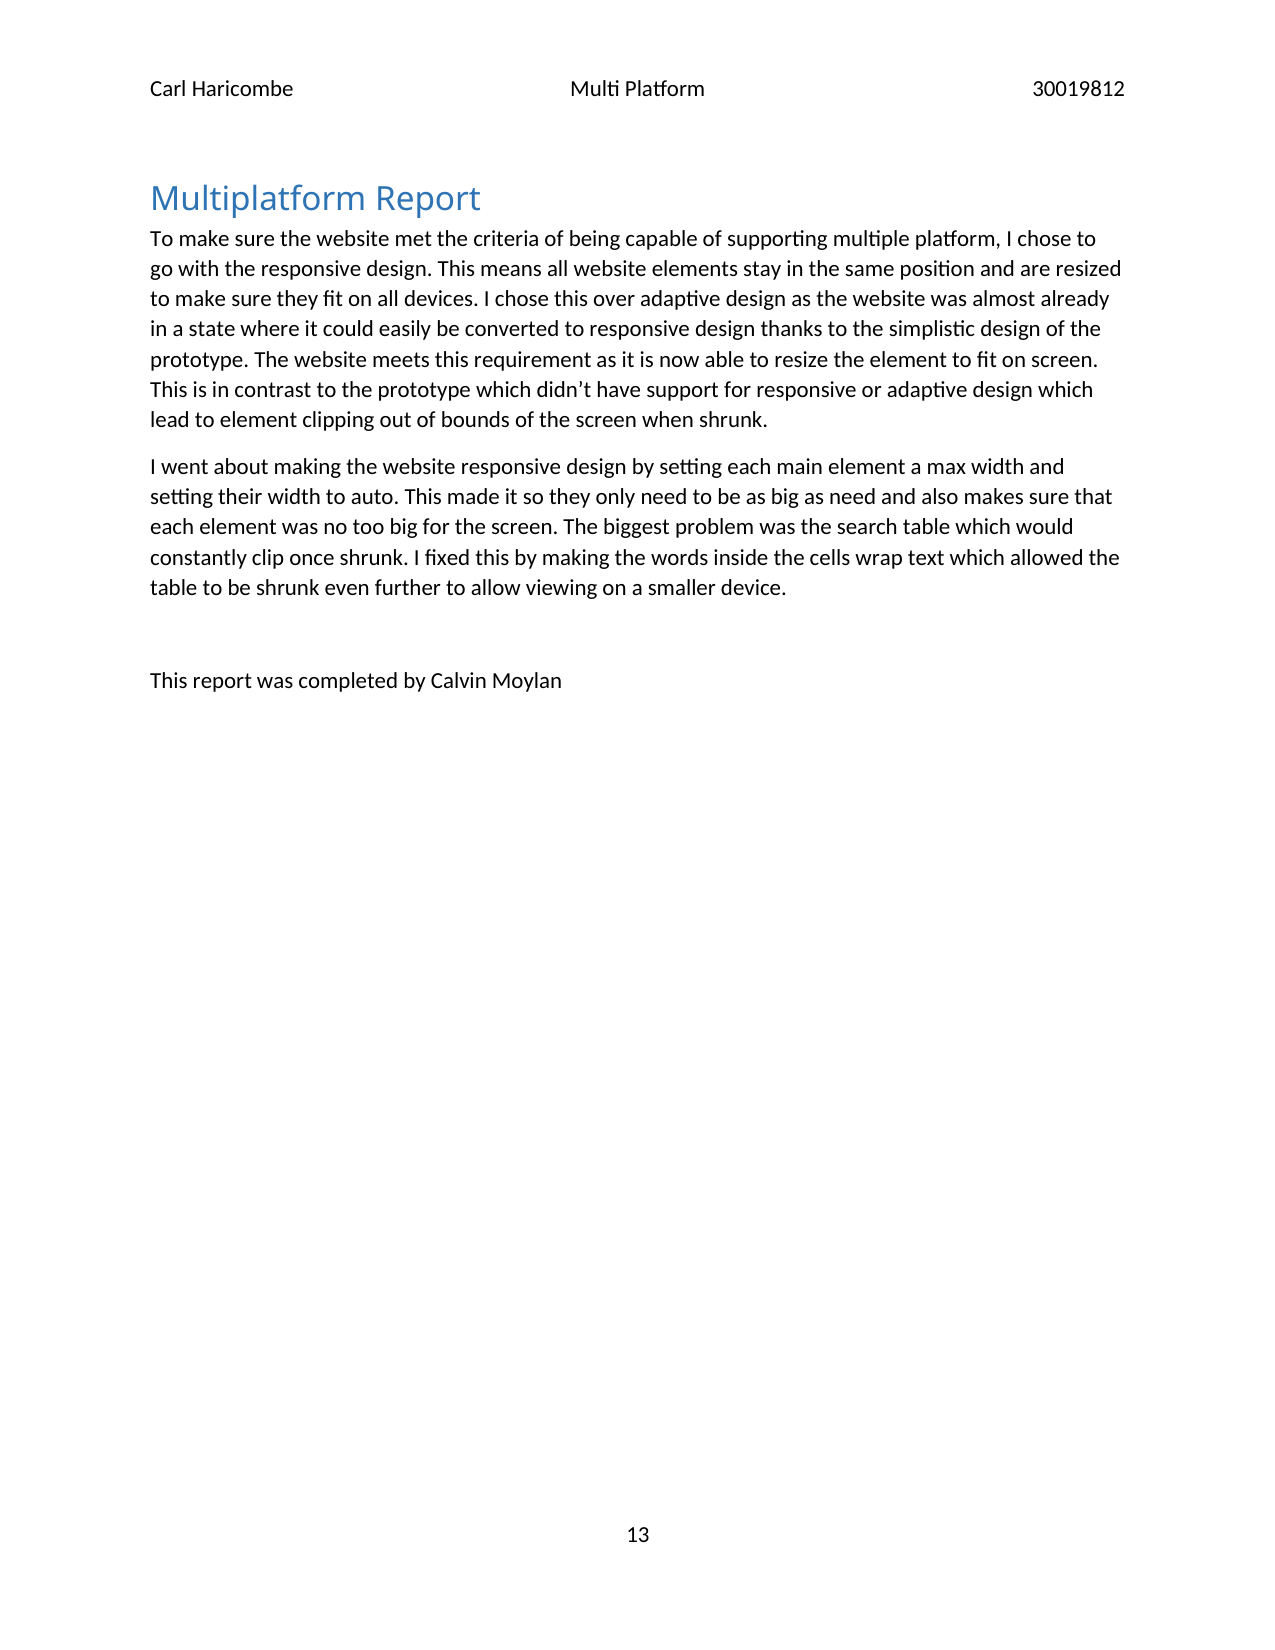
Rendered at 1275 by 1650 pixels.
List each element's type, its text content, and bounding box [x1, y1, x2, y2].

text This report was completed by Calvin Moylan [150, 667, 1125, 695]
text To make sure the website met the criteria of being capable of supporting multiple platform, I chose to go with the responsive design. This means all website elements stay in the same position and are resized to make sure they fit on all devices. I chose this over adaptive design as the website was almost already in a state where it could easily be converted to responsive design thanks to the simplistic design of the prototype. The website meets this requirement as it is now able to resize the element to fit on screen. This is in contrast to the prototype which didn’t have support for responsive or adaptive design which lead to element clipping out of bounds of the screen when shrunk. [150, 224, 1125, 433]
subtitle Multiplatform Report [150, 175, 1125, 220]
text I went about making the website responsive design by setting each main element a max width and setting their width to auto. This made it so they only need to be as big as need and also makes sure that each element was no too big for the screen. The biggest problem was the search table which would constantly clip once shrunk. I fixed this by making the words inside the cells wrap text which allowed the table to be shrunk even further to allow viewing on a smaller device. [150, 452, 1125, 601]
